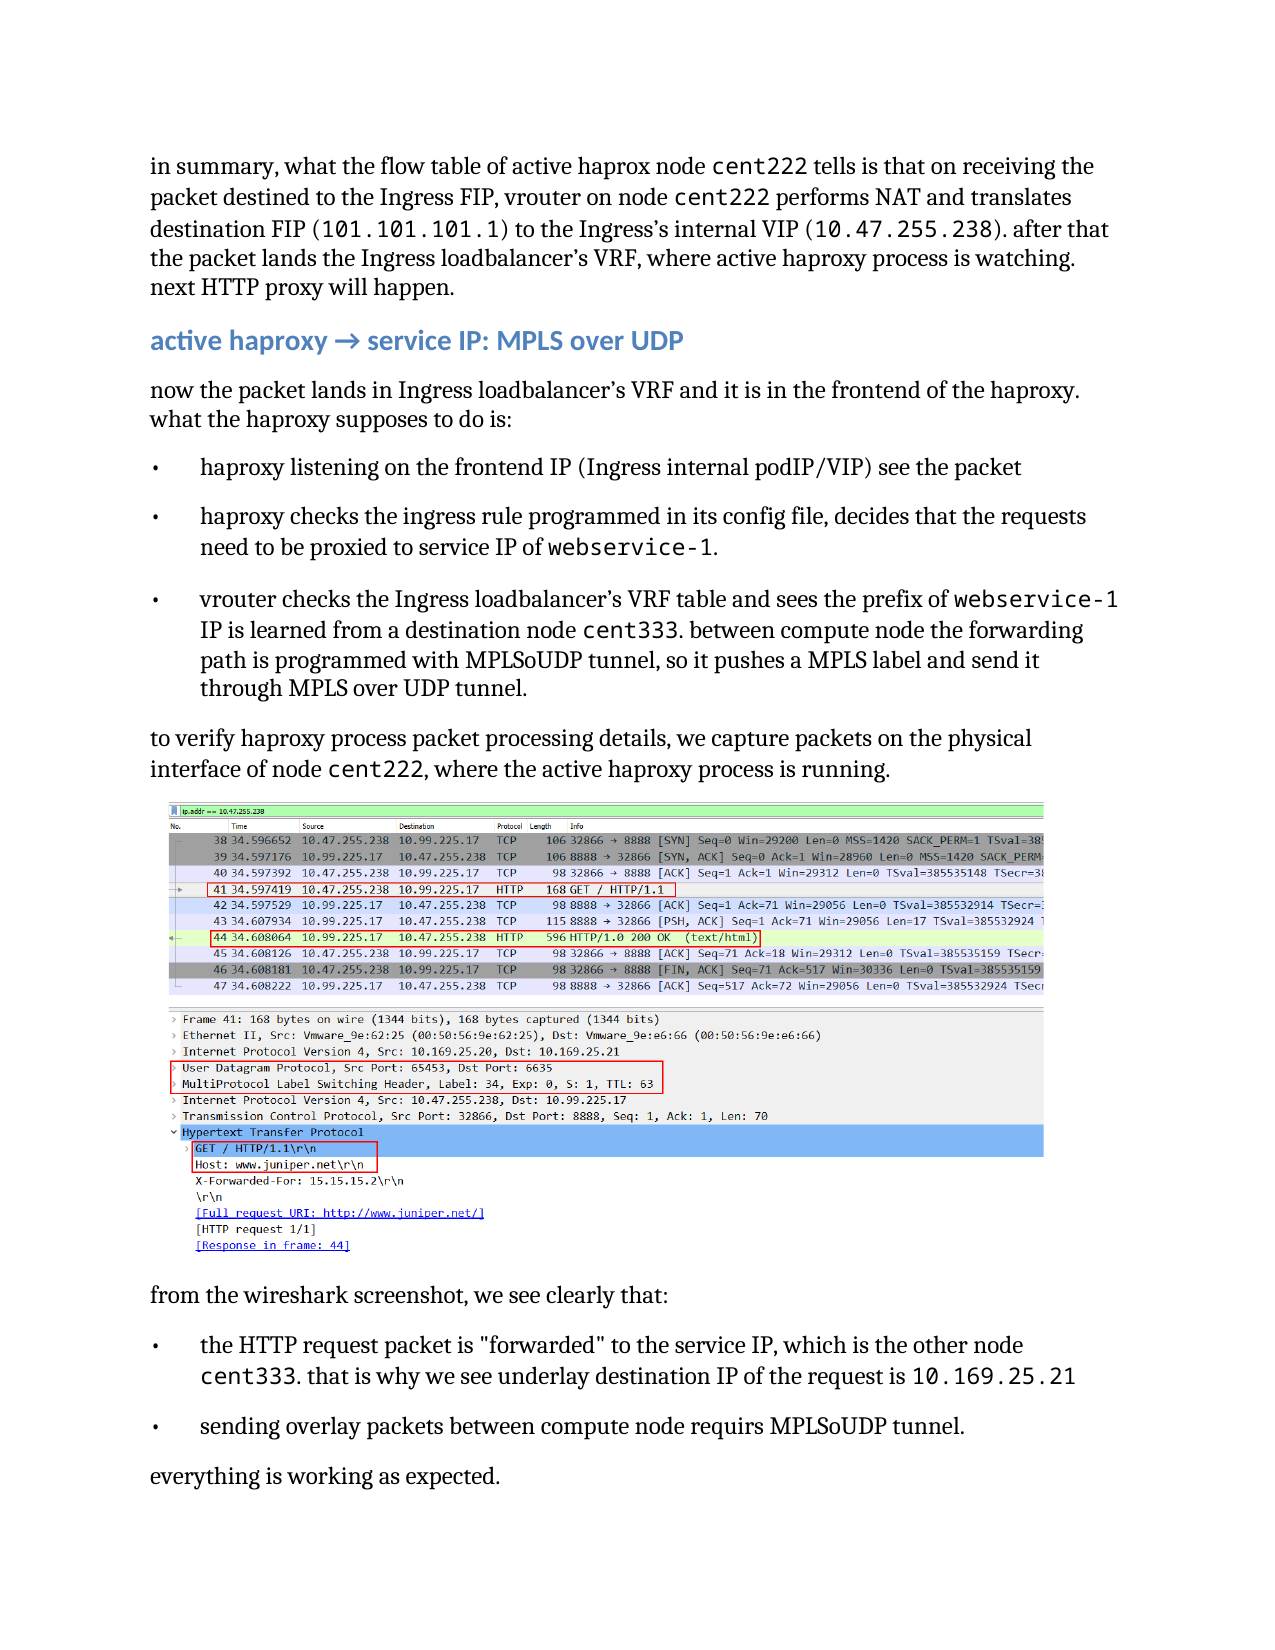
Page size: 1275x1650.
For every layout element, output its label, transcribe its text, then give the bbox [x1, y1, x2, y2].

list sending overlay packets between compute node requirs MPLSoUDP tunnel. [150, 1412, 1125, 1441]
text now the packet lands in Ingress loadbalancer’s VRF and it is in the frontend of the haproxy. what the haproxy supposes to do is: [150, 376, 1125, 434]
list haproxy checks the ingress rule programmed in its config file, decides that the requests need to be proxied to service IP of webservice-1. [150, 502, 1125, 562]
text everything is working as expected. [150, 1462, 1125, 1490]
picture [168, 802, 1044, 1263]
list haproxy listening on the frontend IP (Ingress internal podIP/VIP) see the packet [150, 453, 1125, 481]
list the HTTP request packet is "forwarded" to the service IP, which is the other node cent333. that is why we see underlay destination IP of the request is 10.169.25.21 [150, 1329, 1125, 1391]
text to verify haproxy process packet processing details, we capture packets on the physical interface of node cent222, where the active haproxy process is running. [150, 724, 1125, 784]
text from the wireshark screenshot, we see clearly that: [150, 1281, 1125, 1310]
text in summary, what the flow table of active haprox node cent222 tells is that on receiving the packet destined to the Ingress FIP, vrouter on node cent222 performs NAT and translates destination FIP (101.101.101.1) to the Ingress’s internal VIP (10.47.255.238). after that the packet lands the Ingress loadbalancer’s VRF, where active haproxy process is watching. next HTTP proxy will happen. [150, 150, 1125, 301]
subtitle active haproxy → service IP: MPLS over UDP [150, 322, 1125, 358]
list vrouter checks the Ingress loadbalancer’s VRF table and sees the prefix of webservice-1 IP is learned from a destination node cent333. between compute node the forwarding path is programmed with MPLSoUDP tunnel, so it pushes a MPLS label and send it through MPLS over UDP tunnel. [150, 583, 1125, 703]
